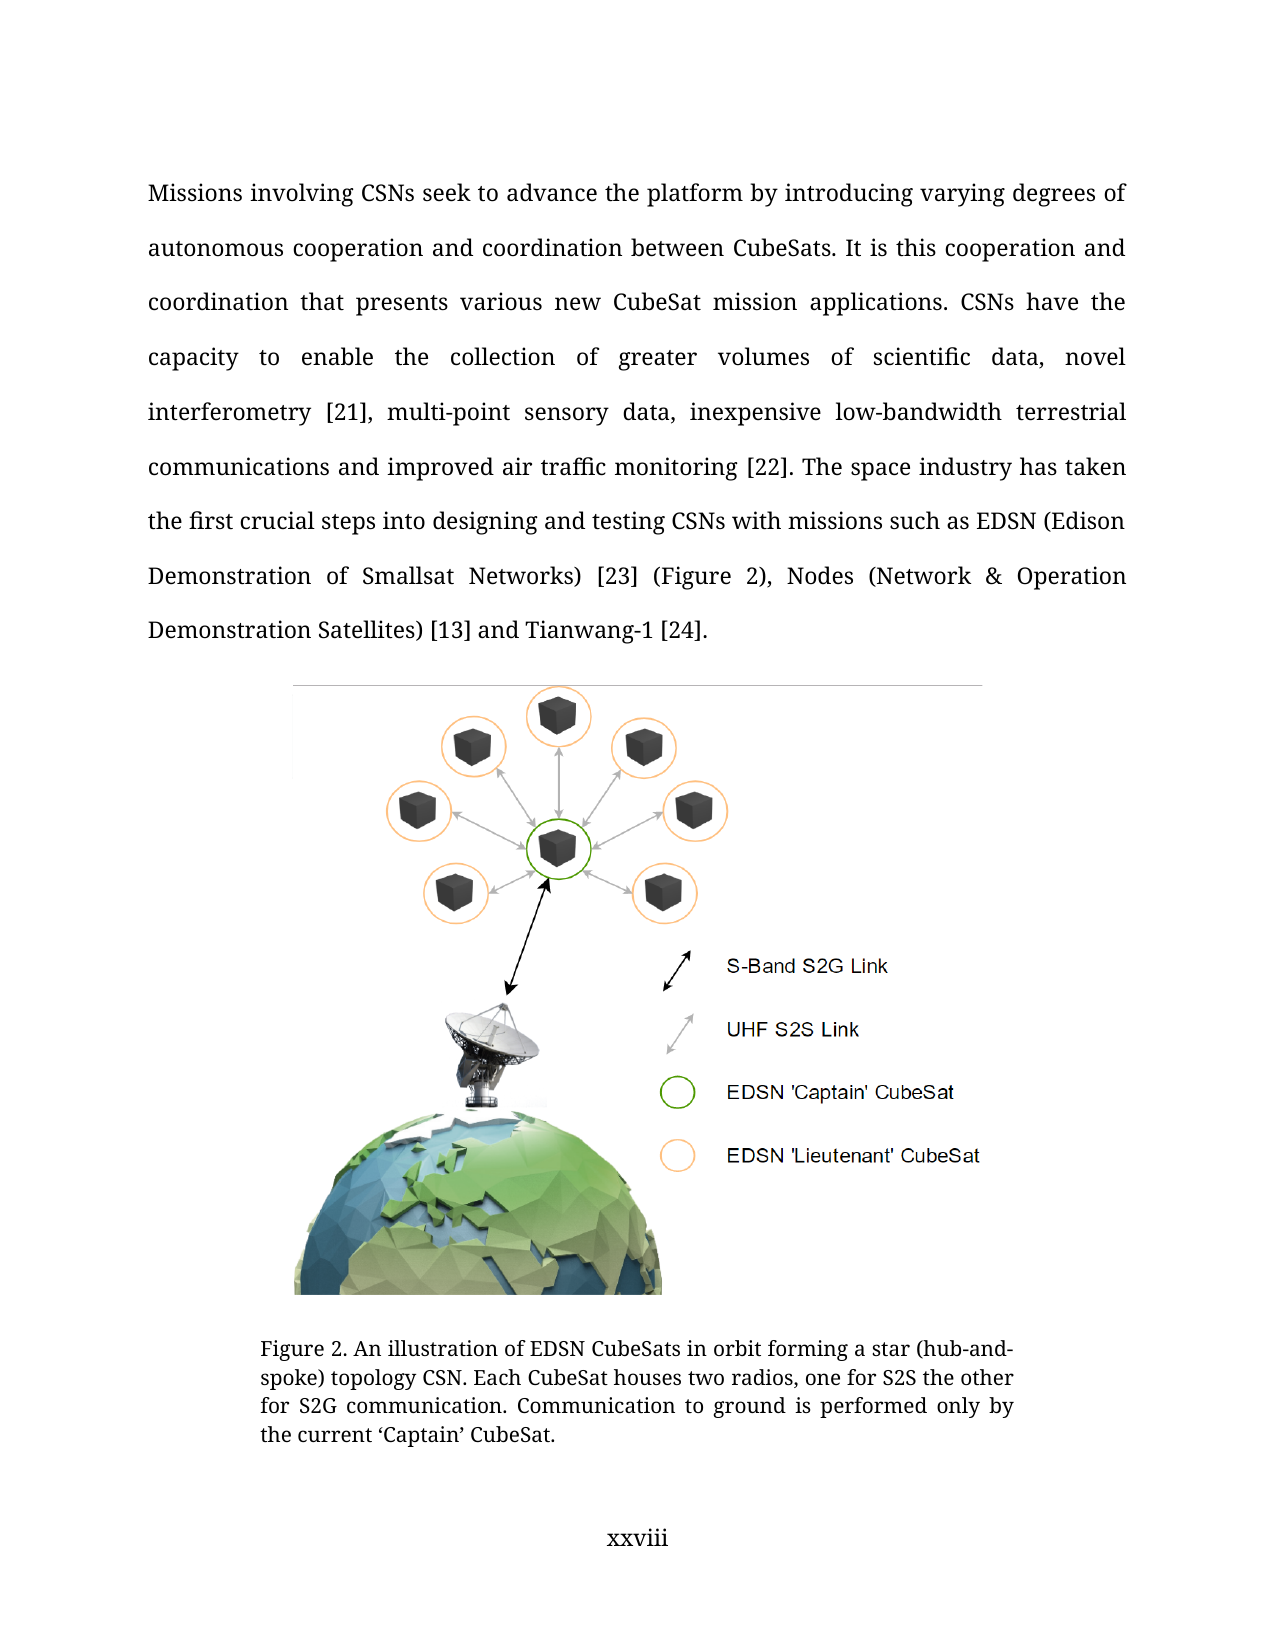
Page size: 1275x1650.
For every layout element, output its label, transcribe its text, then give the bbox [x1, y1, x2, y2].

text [148, 177, 1127, 646]
text Figure 2. An illustration of EDSN CubeSats in orbit forming a star (hub-and-spoke) topology CSN. Each CubeSat houses two radios, one for S2S the other for S2G communication. Communication to ground is performed only by the current ‘Captain’ CubeSat. [260, 1334, 1015, 1448]
picture [292, 685, 983, 1295]
